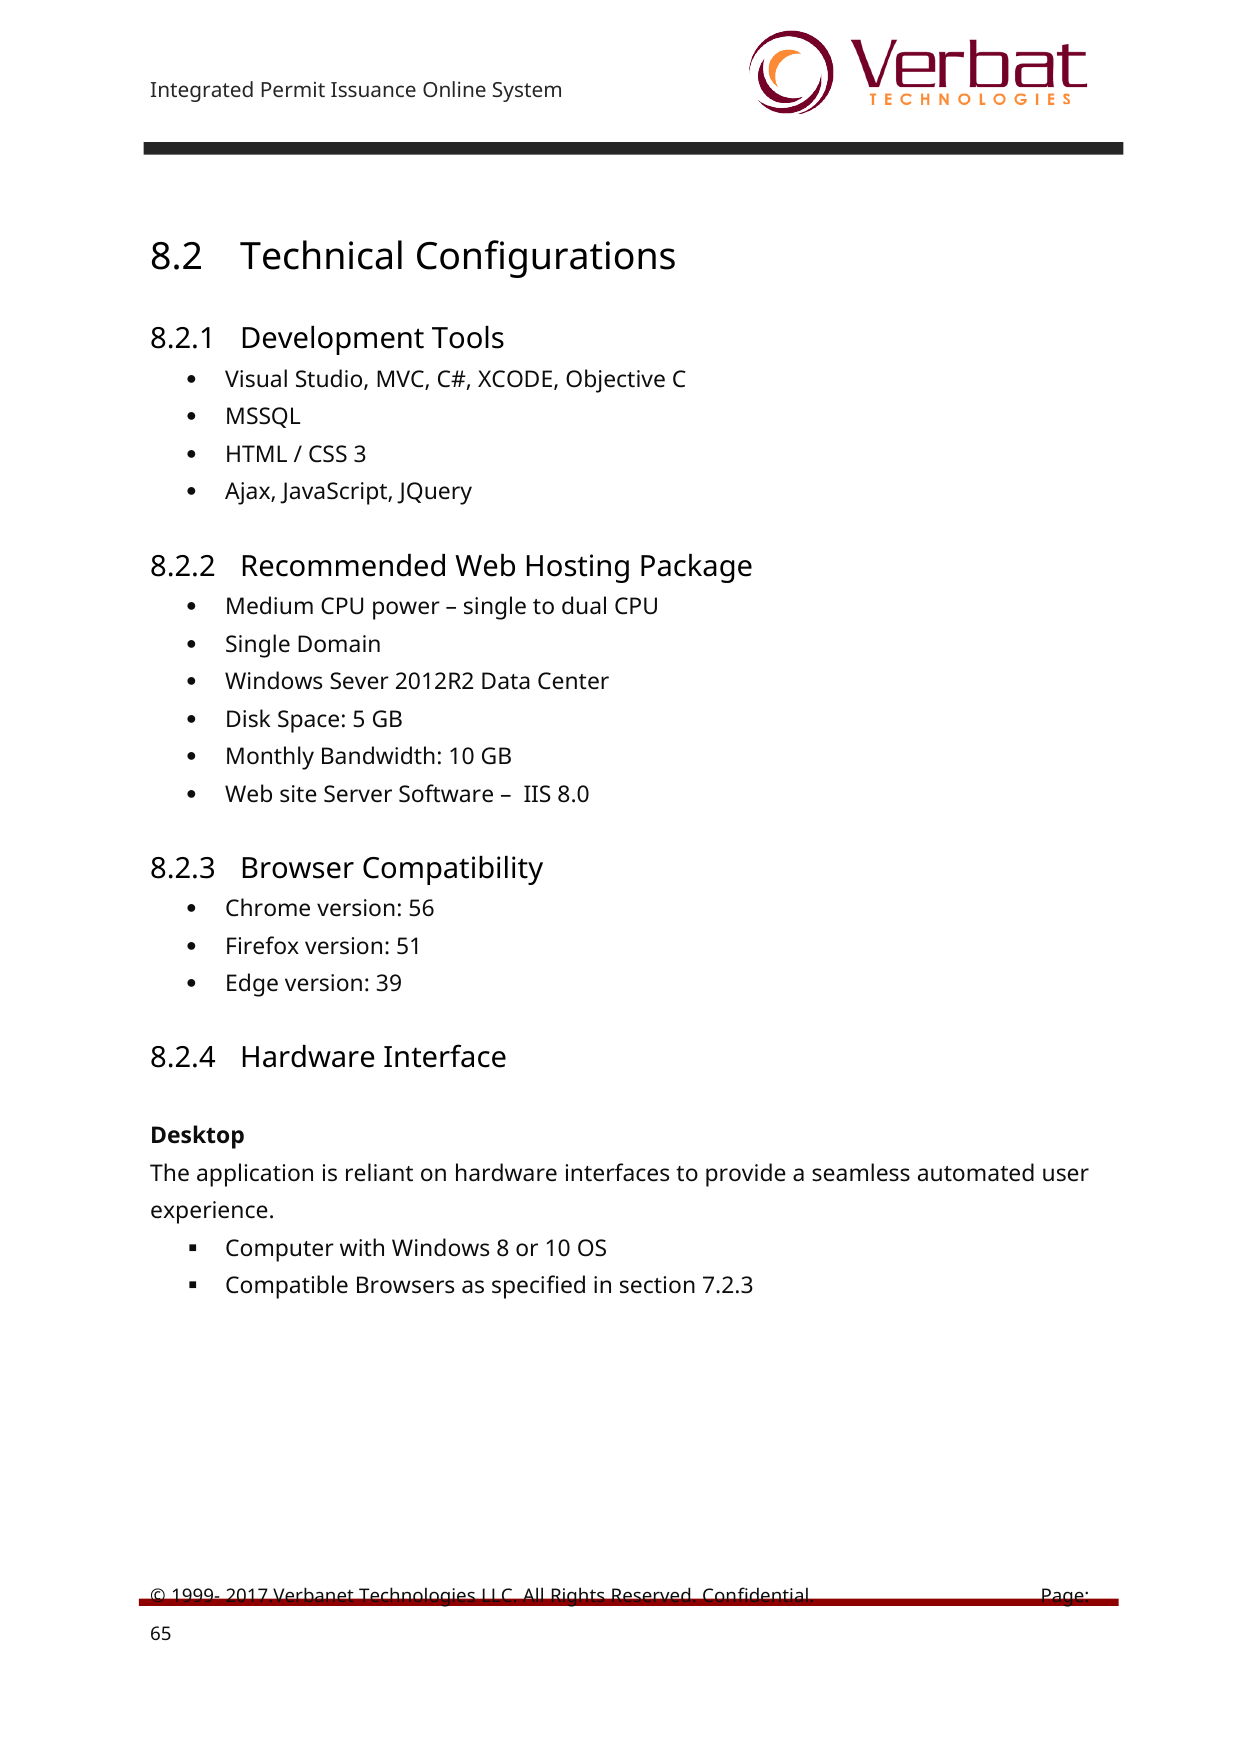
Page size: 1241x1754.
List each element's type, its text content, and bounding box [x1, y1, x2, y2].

list Compatible Browsers as specified in section 7.2.3 [187, 1264, 1090, 1301]
list Ajax, JavaScript, JQuery [187, 470, 1090, 507]
subtitle Development Tools [150, 318, 1090, 357]
list Visual Studio, MVC, C#, XCODE, Objective C [187, 357, 1090, 395]
subtitle Technical Configurations [150, 229, 1090, 280]
list HTML / CSS 3 [187, 432, 1090, 470]
list Firefox version: 51 [187, 924, 1090, 962]
list Edge version: 39 [187, 962, 1090, 999]
list Single Domain [187, 622, 1090, 659]
subtitle Browser Compatibility [150, 847, 1090, 887]
list Chrome version: 56 [187, 887, 1090, 924]
subtitle Recommended Web Hosting Package [150, 545, 1090, 584]
list Monthly Bandwidth: 10 GB [187, 734, 1090, 772]
list MSSQL [187, 395, 1090, 432]
list Computer with Windows 8 or 10 OS [187, 1226, 1090, 1264]
picture [745, 26, 1089, 114]
list Web site Server Software – IIS 8.0 [187, 772, 1090, 809]
list Windows Sever 2012R2 Data Center [187, 659, 1090, 697]
text The application is reliant on hardware interfaces to provide a seamless automated user experience. [150, 1151, 1090, 1226]
list Disk Space: 5 GB [187, 697, 1090, 734]
list Medium CPU power – single to dual CPU [187, 584, 1090, 622]
text Desktop [150, 1114, 1090, 1151]
subtitle Hardware Interface [150, 1037, 1090, 1076]
